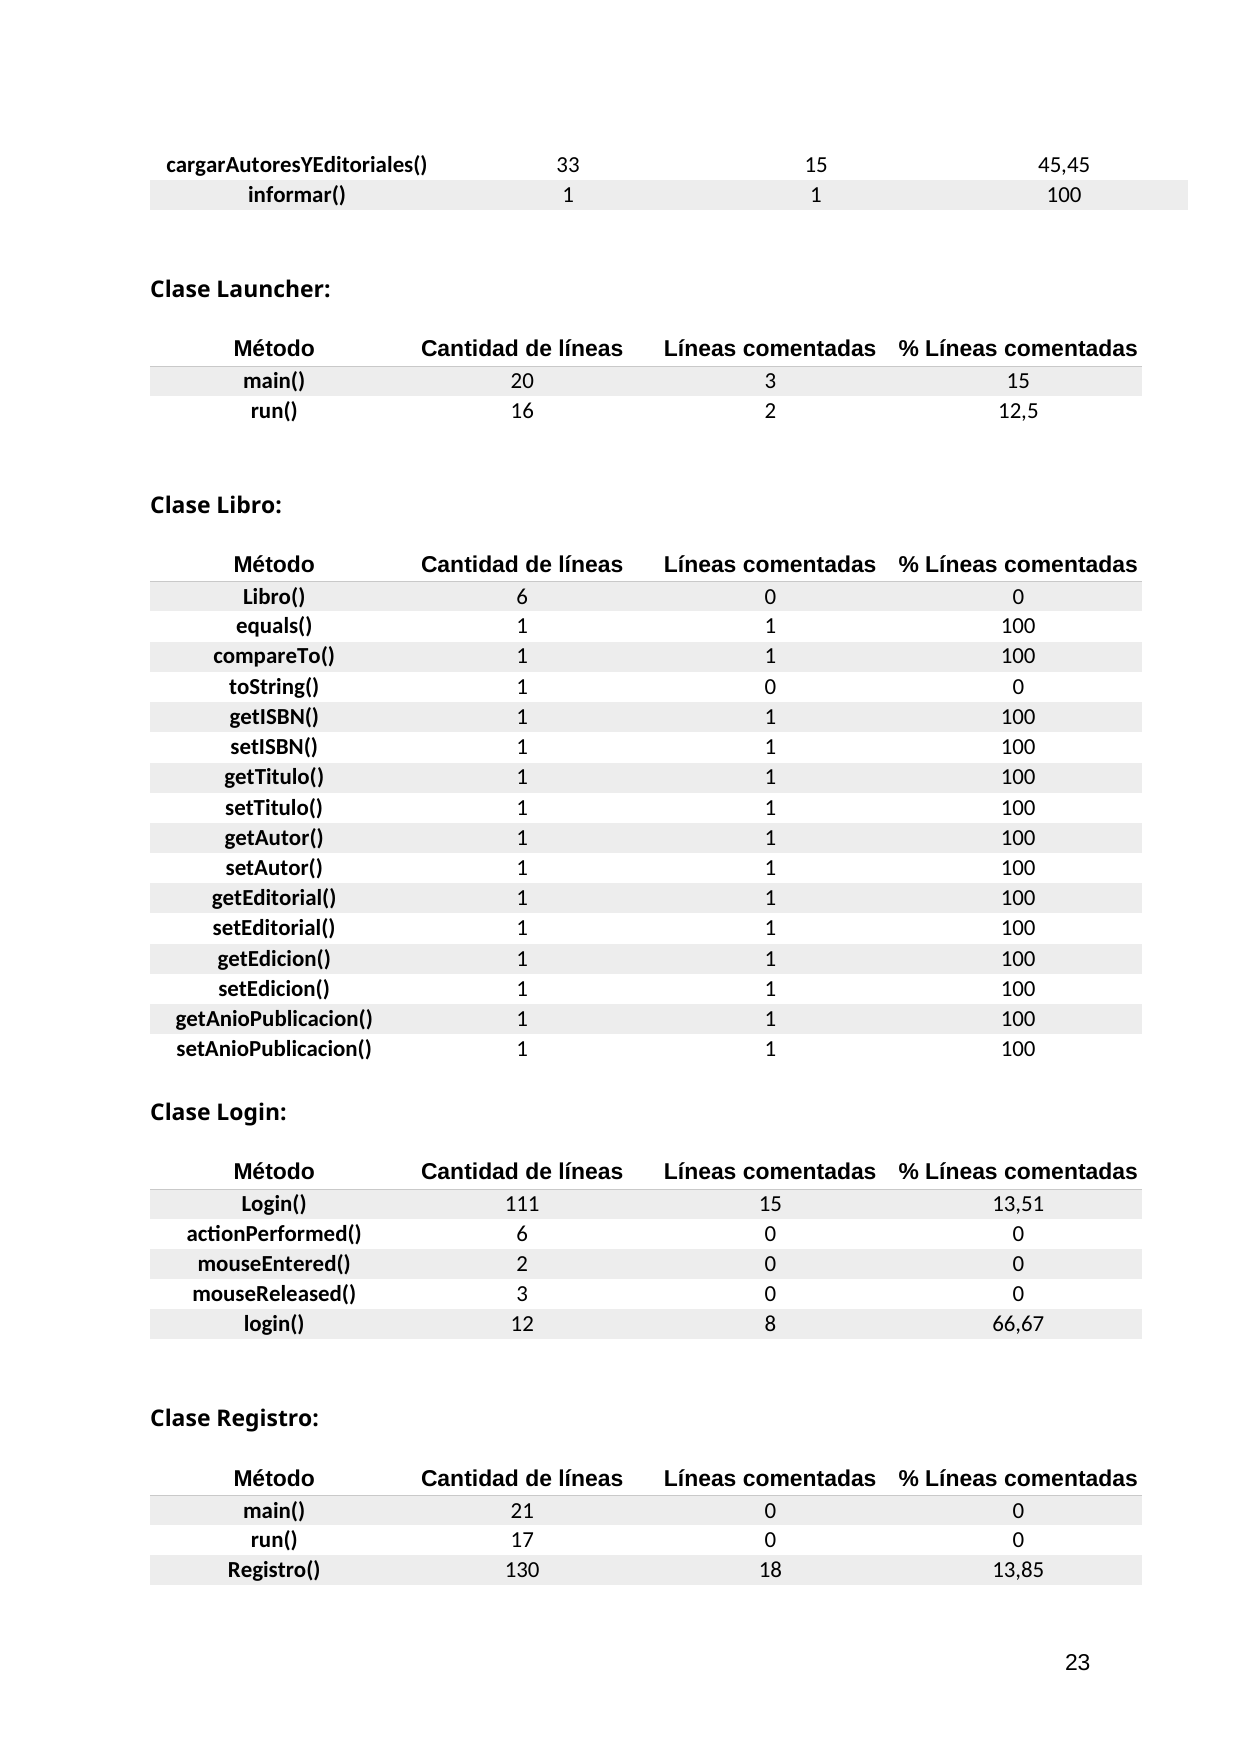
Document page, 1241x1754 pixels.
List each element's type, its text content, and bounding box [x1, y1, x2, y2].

table_cell main() [150, 367, 398, 396]
table_cell 0 [646, 1279, 894, 1309]
table_cell getISBN() [150, 702, 398, 732]
table_header % Líneas comentadas [894, 1158, 1142, 1188]
table_cell 1 [398, 944, 646, 974]
table_cell 33 [444, 150, 692, 180]
table_cell 100 [894, 793, 1142, 823]
table_cell 1 [646, 853, 894, 883]
table_cell 0 [894, 672, 1142, 702]
table_cell 12 [398, 1309, 646, 1339]
table_cell 1 [398, 672, 646, 702]
table_cell 0 [894, 1249, 1142, 1279]
table_cell run() [150, 396, 398, 426]
text Clase Libro: [150, 488, 1090, 520]
table_cell 20 [398, 367, 646, 396]
table_cell 100 [894, 1034, 1142, 1064]
table_cell 0 [894, 1496, 1142, 1525]
table_cell setEditorial() [150, 914, 398, 944]
table_cell 15 [692, 150, 940, 180]
table_cell 12,5 [894, 396, 1142, 426]
table_cell 1 [398, 883, 646, 913]
table_cell setAnioPublicacion() [150, 1034, 398, 1064]
table_cell 3 [646, 367, 894, 396]
table_cell 13,51 [894, 1190, 1142, 1219]
table_cell 21 [398, 1496, 646, 1525]
table_cell 1 [398, 974, 646, 1004]
table_cell Registro() [150, 1555, 398, 1585]
table_cell 1 [646, 883, 894, 913]
table_cell 0 [646, 672, 894, 702]
table_cell 1 [646, 944, 894, 974]
table_header Método [150, 551, 398, 581]
table_cell 100 [940, 180, 1188, 210]
table_cell setISBN() [150, 732, 398, 762]
table_header % Líneas comentadas [894, 551, 1142, 581]
table_cell 100 [894, 883, 1142, 913]
table_cell getAutor() [150, 823, 398, 853]
table_cell 0 [894, 1525, 1142, 1555]
table_cell 1 [398, 914, 646, 944]
table_cell 1 [398, 793, 646, 823]
table_cell 100 [894, 823, 1142, 853]
table_cell 1 [646, 732, 894, 762]
table_header % Líneas comentadas [894, 1465, 1142, 1495]
table_cell getEditorial() [150, 883, 398, 913]
table_cell 3 [398, 1279, 646, 1309]
table_cell getTitulo() [150, 763, 398, 793]
table_cell 1 [646, 823, 894, 853]
table_cell 100 [894, 1004, 1142, 1034]
table_cell 0 [894, 1219, 1142, 1249]
table_cell 1 [646, 642, 894, 672]
table_cell 100 [894, 642, 1142, 672]
table_cell 16 [398, 396, 646, 426]
table_cell 1 [646, 793, 894, 823]
table_cell 1 [646, 914, 894, 944]
table_cell 0 [646, 1249, 894, 1279]
table_cell 1 [646, 1034, 894, 1064]
table_cell login() [150, 1309, 398, 1339]
table_cell 100 [894, 974, 1142, 1004]
table_cell 0 [894, 1279, 1142, 1309]
table_cell 17 [398, 1525, 646, 1555]
table_cell 1 [646, 763, 894, 793]
table_header Método [150, 1465, 398, 1495]
table_cell toString() [150, 672, 398, 702]
table_cell 0 [646, 1219, 894, 1249]
table_header Cantidad de líneas [398, 1465, 646, 1495]
table_cell 1 [646, 611, 894, 642]
table_cell 1 [398, 1004, 646, 1034]
table_cell 1 [692, 180, 940, 210]
table_cell 18 [646, 1555, 894, 1585]
table_cell 1 [646, 1004, 894, 1034]
table_cell 8 [646, 1309, 894, 1339]
table_cell mouseReleased() [150, 1279, 398, 1309]
table_cell 100 [894, 732, 1142, 762]
table_cell cargarAutoresYEditoriales() [150, 150, 444, 180]
table_cell 1 [646, 702, 894, 732]
table_cell 0 [894, 582, 1142, 611]
table_cell main() [150, 1496, 398, 1525]
table_cell 15 [894, 367, 1142, 396]
table_cell equals() [150, 611, 398, 642]
table_cell 6 [398, 1219, 646, 1249]
table_cell 100 [894, 702, 1142, 732]
table_cell 2 [646, 396, 894, 426]
table_cell run() [150, 1525, 398, 1555]
table_cell getAnioPublicacion() [150, 1004, 398, 1034]
table_cell getEdicion() [150, 944, 398, 974]
text Clase Login: [150, 1096, 1090, 1127]
table_cell 100 [894, 853, 1142, 883]
table_cell 1 [444, 180, 692, 210]
table_header Líneas comentadas [646, 335, 894, 366]
table_cell 130 [398, 1555, 646, 1585]
table_cell 1 [398, 823, 646, 853]
table_cell 100 [894, 611, 1142, 642]
table_header Cantidad de líneas [398, 1158, 646, 1188]
table_cell informar() [150, 180, 444, 210]
table_cell setEdicion() [150, 974, 398, 1004]
table_cell 6 [398, 582, 646, 611]
table_cell 15 [646, 1190, 894, 1219]
table_cell actionPerformed() [150, 1219, 398, 1249]
table_cell 1 [398, 642, 646, 672]
table_header % Líneas comentadas [894, 335, 1142, 366]
table_cell 100 [894, 914, 1142, 944]
table_header Método [150, 1158, 398, 1188]
table_header Líneas comentadas [646, 551, 894, 581]
text Clase Launcher: [150, 273, 1090, 304]
table_cell 66,67 [894, 1309, 1142, 1339]
table_header Cantidad de líneas [398, 335, 646, 366]
table_cell 1 [398, 763, 646, 793]
table_cell 111 [398, 1190, 646, 1219]
table_cell setAutor() [150, 853, 398, 883]
table_cell Login() [150, 1190, 398, 1219]
table_cell 0 [646, 582, 894, 611]
table_cell mouseEntered() [150, 1249, 398, 1279]
table_cell Libro() [150, 582, 398, 611]
table_cell 0 [646, 1525, 894, 1555]
table_header Método [150, 335, 398, 366]
table_cell 1 [398, 611, 646, 642]
text Clase Registro: [150, 1402, 1090, 1433]
table_header Líneas comentadas [646, 1465, 894, 1495]
table_cell 1 [398, 853, 646, 883]
table_cell setTitulo() [150, 793, 398, 823]
table_cell 2 [398, 1249, 646, 1279]
table_cell 1 [398, 702, 646, 732]
table_cell 0 [646, 1496, 894, 1525]
table_cell 1 [398, 1034, 646, 1064]
table_header Cantidad de líneas [398, 551, 646, 581]
table_cell compareTo() [150, 642, 398, 672]
table_cell 100 [894, 763, 1142, 793]
table_cell 45,45 [940, 150, 1188, 180]
table_header Líneas comentadas [646, 1158, 894, 1188]
table_cell 100 [894, 944, 1142, 974]
table_cell 1 [398, 732, 646, 762]
table_cell 13,85 [894, 1555, 1142, 1585]
table_cell 1 [646, 974, 894, 1004]
